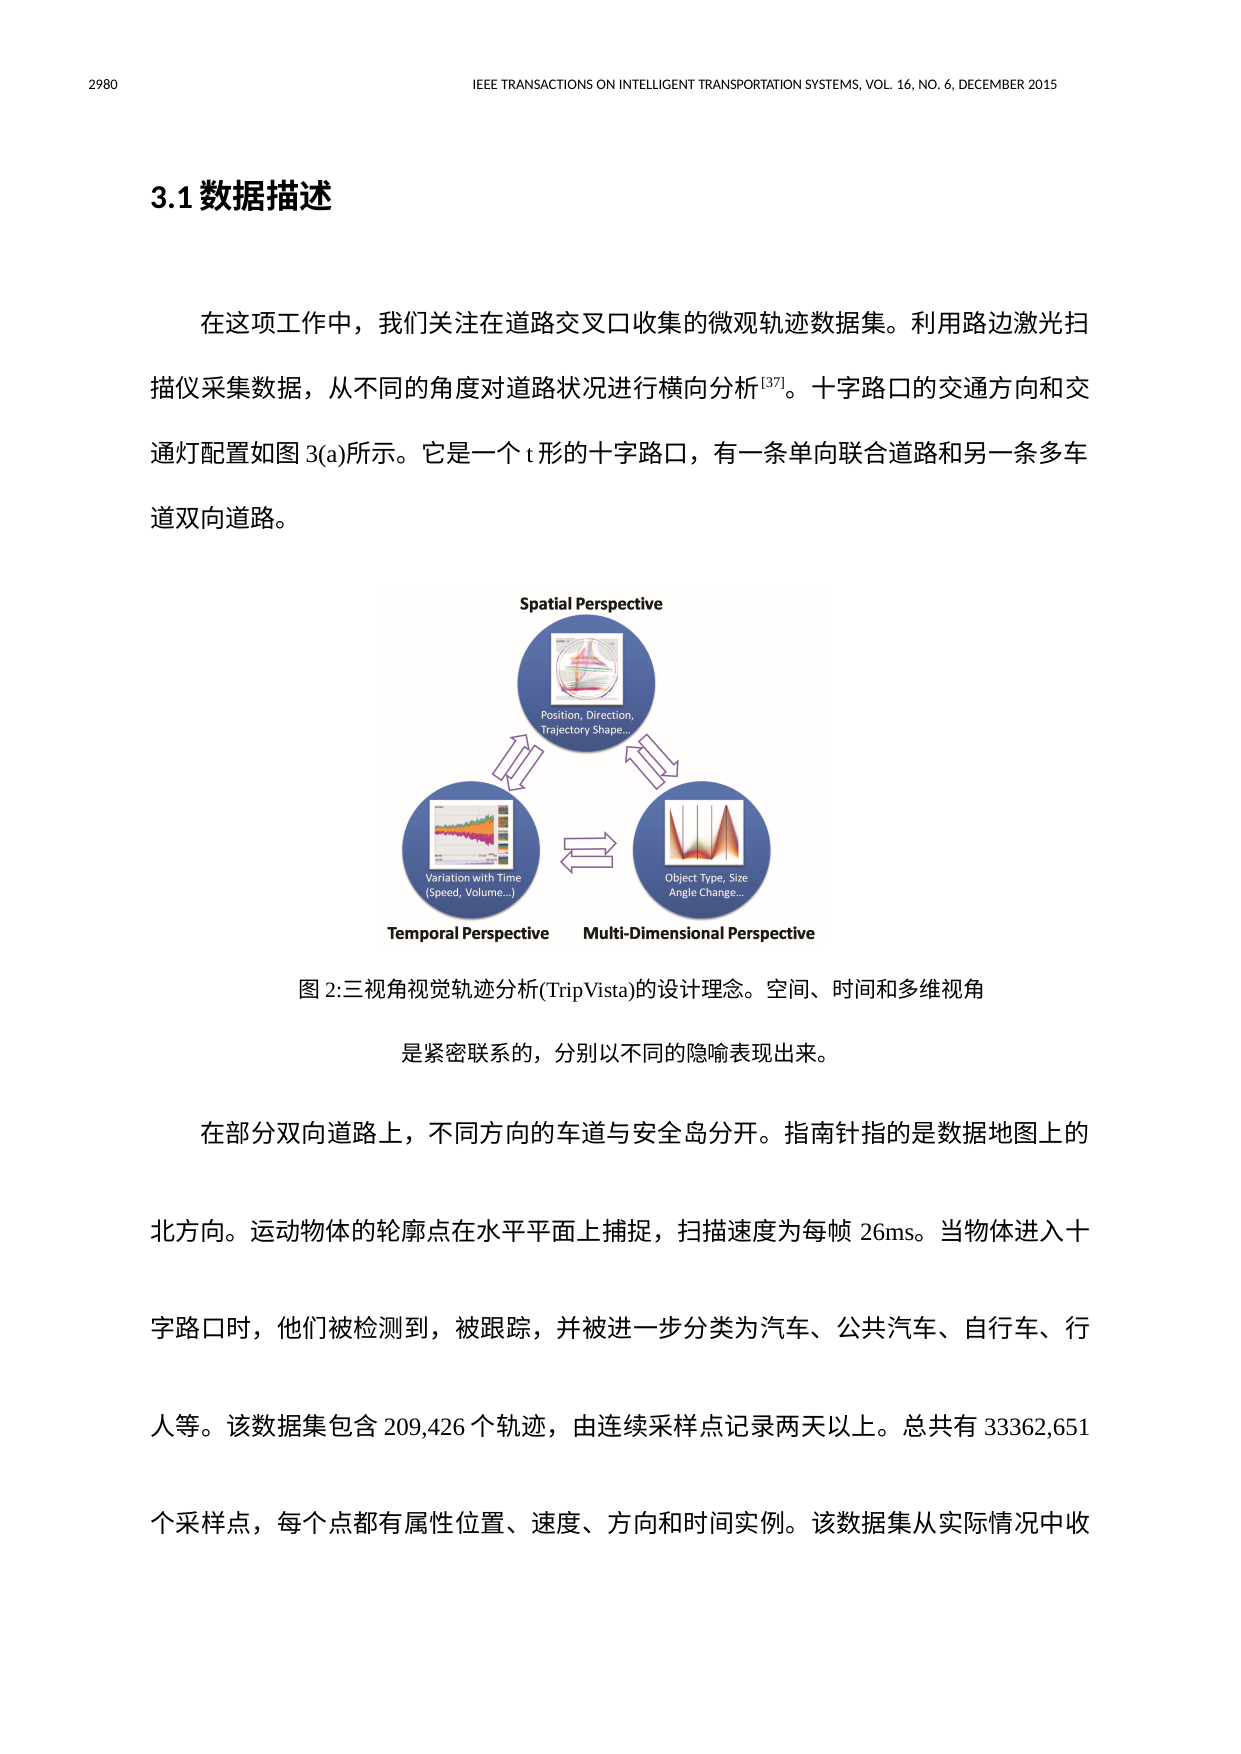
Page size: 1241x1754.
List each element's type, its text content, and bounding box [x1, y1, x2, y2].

subtitle 3.1数据描述 [150, 162, 1090, 227]
picture [375, 585, 826, 946]
text 在这项工作中，我们关注在道路交叉口收集的微观轨迹数据集。利用路边激光扫描仪采集数据，从不同的角度对道路状况进行横向分析[37]。十字路口的交通方向和交通灯配置如图3(a)所示。它是一个t形的十字路口，有一条单向联合道路和另一条多车道双向道路。 [150, 289, 1090, 549]
text 是紧密联系的，分别以不同的隐喻表现出来。 [150, 1036, 1090, 1067]
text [150, 1099, 1090, 1554]
